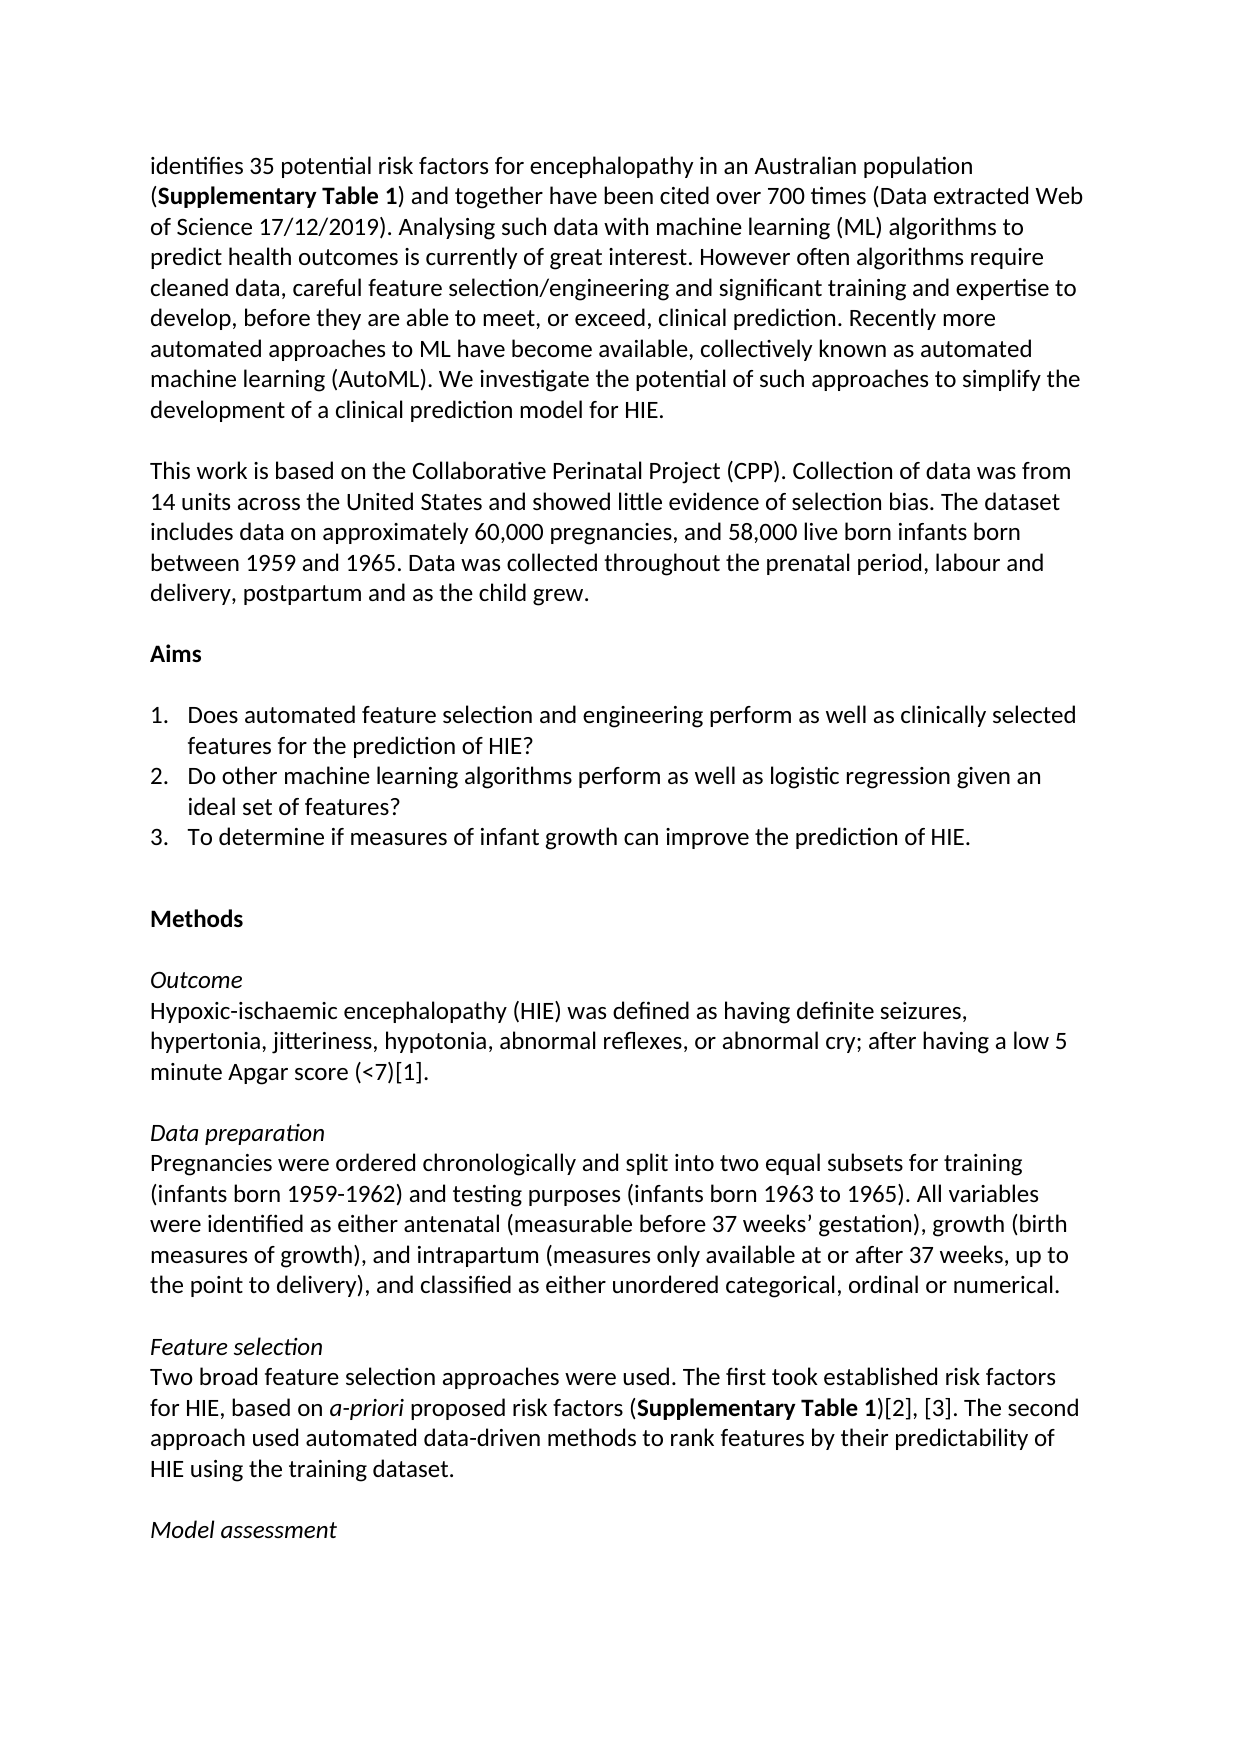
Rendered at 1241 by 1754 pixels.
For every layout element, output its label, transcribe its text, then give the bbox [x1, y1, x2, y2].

text Outcome [150, 964, 1090, 995]
text Feature selection [150, 1331, 1090, 1361]
list Does automated feature selection and engineering perform as well as clinically selected features for the prediction of HIE? [150, 699, 1090, 760]
text Aims [150, 638, 1090, 669]
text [150, 150, 1090, 425]
text Hypoxic-ischaemic encephalopathy (HIE) was defined as having definite seizures, hypertonia, jitteriness, hypotonia, abnormal reflexes, or abnormal cry; after having a low 5 minute Apgar score (<7)[1]. [150, 995, 1090, 1086]
list To determine if measures of infant growth can improve the prediction of HIE. [150, 821, 1090, 852]
text Two broad feature selection approaches were used. The first took established risk factors for HIE, based on a-priori proposed risk factors (Supplementary Table 1)[2], [3]. The second approach used automated data-driven methods to rank features by their predictability of HIE using the training dataset. [150, 1361, 1090, 1483]
text Methods [150, 903, 1090, 934]
list Do other machine learning algorithms perform as well as logistic regression given an ideal set of features? [150, 760, 1090, 821]
text This work is based on the Collaborative Perinatal Project (CPP). Collection of data was from 14 units across the United States and showed little evidence of selection bias. The dataset includes data on approximately 60,000 pregnancies, and 58,000 live born infants born between 1959 and 1965. Data was collected throughout the prenatal period, labour and delivery, postpartum and as the child grew. [150, 455, 1090, 608]
text Model assessment [150, 1514, 1090, 1544]
text Data preparation Pregnancies were ordered chronologically and split into two equal subsets for training (infants born 1959-1962) and testing purposes (infants born 1963 to 1965). All variables were identified as either antenatal (measurable before 37 weeks’ gestation), growth (birth measures of growth), and intrapartum (measures only available at or after 37 weeks, up to the point to delivery), and classified as either unordered categorical, ordinal or numerical. [150, 1117, 1090, 1300]
